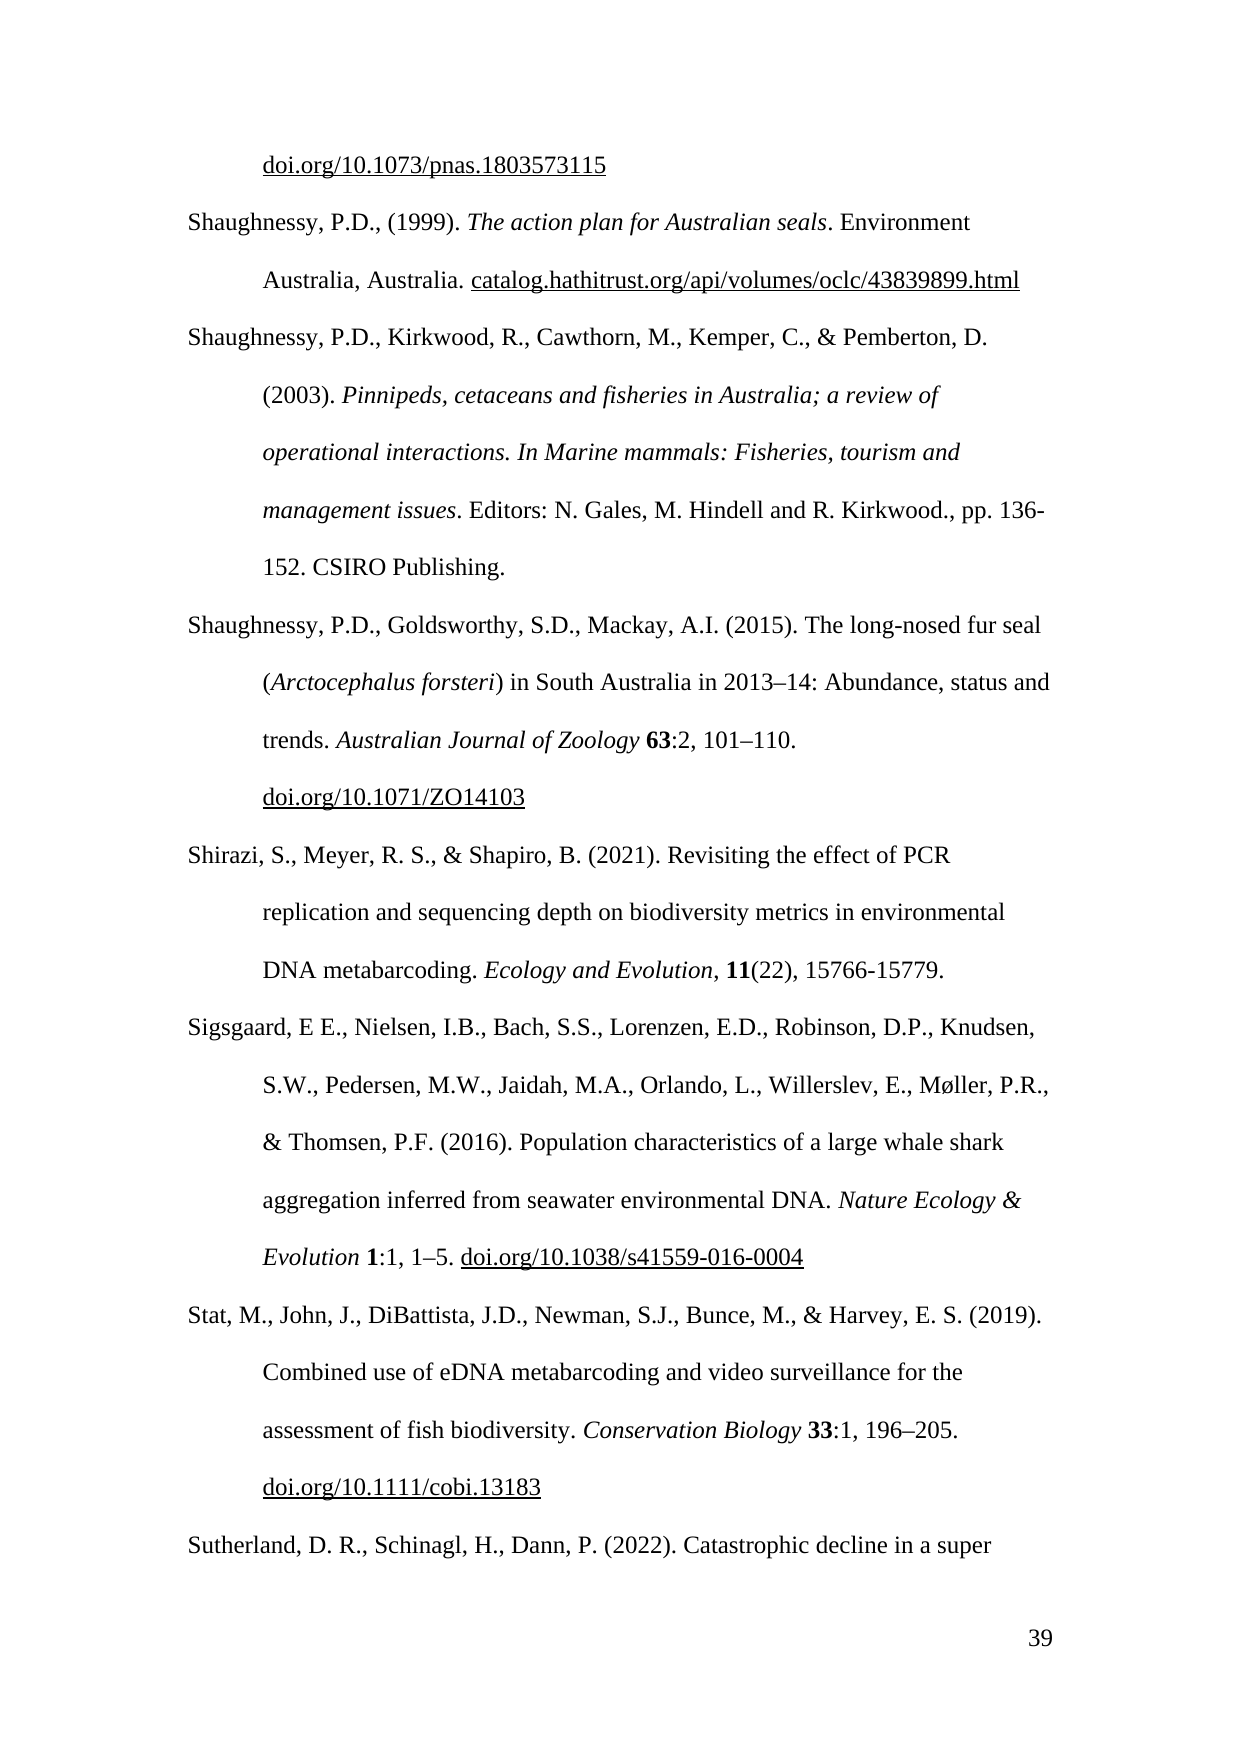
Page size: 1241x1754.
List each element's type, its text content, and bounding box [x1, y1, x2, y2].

text Stat, M., John, J., DiBattista, J.D., Newman, S.J., Bunce, M., & Harvey, E. S. (2019). Combined use of eDNA metabarcoding and video surveillance for the assessment of fish biodiversity. Conservation Biology 33:1, 196–205. doi.org/10.1111/cobi.13183 [187, 1300, 1053, 1501]
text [187, 1530, 1053, 1559]
text Shaughnessy, P.D., (1999). The action plan for Australian seals. Environment Australia, Australia. catalog.hathitrust.org/api/volumes/oclc/43839899.html [187, 207, 1053, 294]
text Shaughnessy, P.D., Goldsworthy, S.D., Mackay, A.I. (2015). The long-nosed fur seal (Arctocephalus forsteri) in South Australia in 2013–14: Abundance, status and trends. Australian Journal of Zoology 63:2, 101–110. doi.org/10.1071/ZO14103 [187, 610, 1053, 811]
text Shirazi, S., Meyer, R. S., & Shapiro, B. (2021). Revisiting the effect of PCR replication and sequencing depth on biodiversity metrics in environmental DNA metabarcoding. Ecology and Evolution, 11(22), 15766-15779. [187, 840, 1053, 984]
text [187, 150, 1053, 179]
text Sigsgaard, E E., Nielsen, I.B., Bach, S.S., Lorenzen, E.D., Robinson, D.P., Knudsen, S.W., Pedersen, M.W., Jaidah, M.A., Orlando, L., Willerslev, E., Møller, P.R., & Thomsen, P.F. (2016). Population characteristics of a large whale shark aggregation inferred from seawater environmental DNA. Nature Ecology & Evolution 1:1, 1–5. doi.org/10.1038/s41559-016-0004 [187, 1012, 1053, 1271]
text Shaughnessy, P.D., Kirkwood, R., Cawthorn, M., Kemper, C., & Pemberton, D. (2003). Pinnipeds, cetaceans and fisheries in Australia; a review of operational interactions. In Marine mammals: Fisheries, tourism and management issues. Editors: N. Gales, M. Hindell and R. Kirkwood., pp. 136-152. CSIRO Publishing. [187, 322, 1053, 581]
